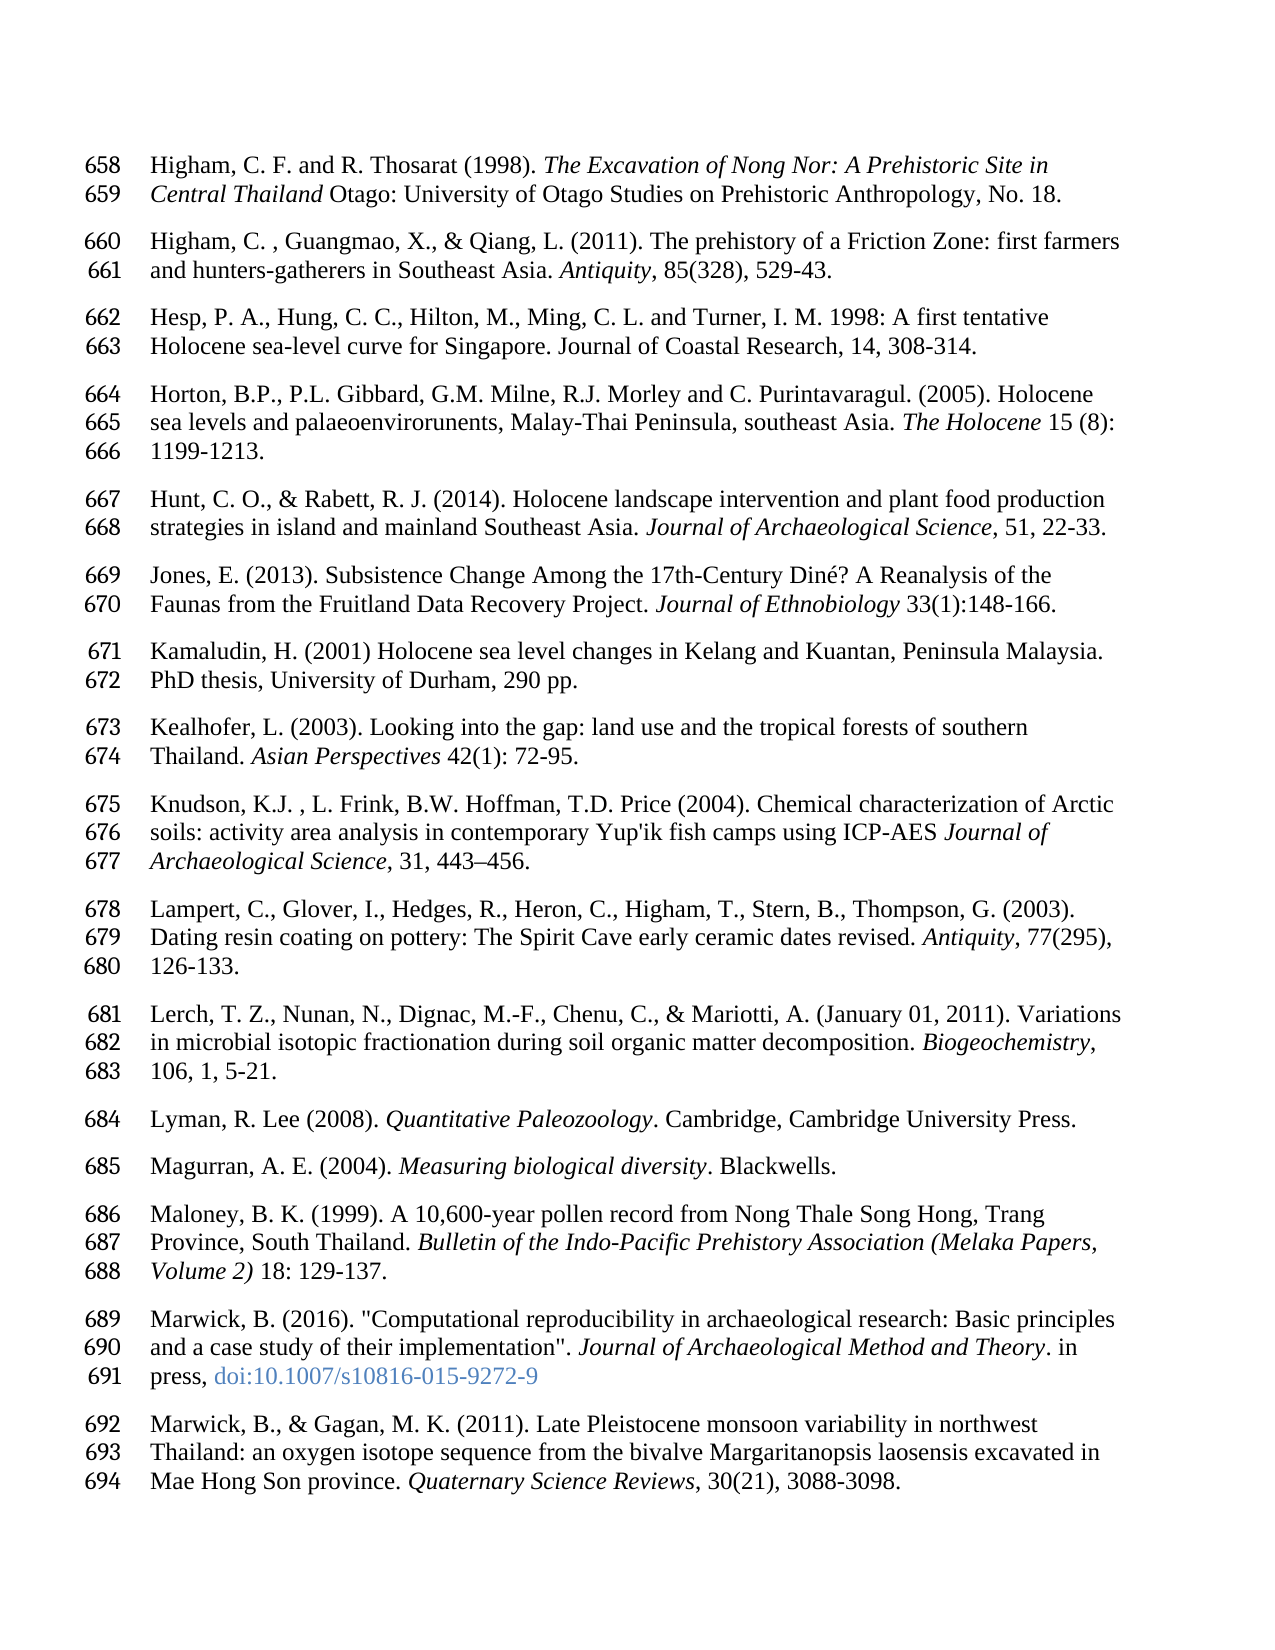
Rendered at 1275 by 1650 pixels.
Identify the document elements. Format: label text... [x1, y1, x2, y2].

text Kamaludin, H. (2001) Holocene sea level changes in Kelang and Kuantan, Peninsula Malaysia. PhD thesis, University of Durham, 290 pp. [150, 636, 1125, 694]
text Kealhofer, L. (2003). Looking into the gap: land use and the tropical forests of southern Thailand. Asian Perspectives 42(1): 72-95. [150, 712, 1125, 770]
text Jones, E. (2013). Subsistence Change Among the 17th-Century Diné? A Reanalysis of the Faunas from the Fruitland Data Recovery Project. Journal of Ethnobiology 33(1):148-166. [150, 560, 1125, 617]
text Higham, C. F. and R. Thosarat (1998). The Excavation of Nong Nor: A Prehistoric Site in Central Thailand Otago: University of Otago Studies on Prehistoric Anthropology, No. 18. [150, 150, 1125, 207]
text Lerch, T. Z., Nunan, N., Dignac, M.-F., Chenu, C., & Mariotti, A. (January 01, 2011). Variations in microbial isotopic fractionation during soil organic matter decomposition. Biogeochemistry, 106, 1, 5-21. [150, 999, 1125, 1085]
text Horton, B.P., P.L. Gibbard, G.M. Milne, R.J. Morley and C. Purintavaragul. (2005). Holocene sea levels and palaeoenvirorunents, Malay-Thai Peninsula, southeast Asia. The Holocene 15 (8): 1199-1213. [150, 379, 1125, 465]
text Hesp, P. A., Hung, C. C., Hilton, M., Ming, C. L. and Turner, I. M. 1998: A first tentative Holocene sea-level curve for Singapore. Journal of Coastal Research, 14, 308-314. [150, 302, 1125, 360]
text Marwick, B., & Gagan, M. K. (2011). Late Pleistocene monsoon variability in northwest Thailand: an oxygen isotope sequence from the bivalve Margaritanopsis laosensis excavated in Mae Hong Son province. Quaternary Science Reviews, 30(21), 3088-3098. [150, 1409, 1125, 1495]
text Magurran, A. E. (2004). Measuring biological diversity. Blackwells. [150, 1151, 1125, 1180]
text Marwick, B. (2016). "Computational reproducibility in archaeological research: Basic principles and a case study of their implementation". Journal of Archaeological Method and Theory. in press, doi:10.1007/s10816-015-9272-9 [150, 1304, 1125, 1390]
text Knudson, K.J. , L. Frink, B.W. Hoffman, T.D. Price (2004). Chemical characterization of Arctic soils: activity area analysis in contemporary Yup'ik fish camps using ICP-AES Journal of Archaeological Science, 31, 443–456. [150, 789, 1125, 875]
text Hunt, C. O., & Rabett, R. J. (2014). Holocene landscape intervention and plant food production strategies in island and mainland Southeast Asia. Journal of Archaeological Science, 51, 22-33. [150, 484, 1125, 541]
text Maloney, B. K. (1999). A 10,600-year pollen record from Nong Thale Song Hong, Trang Province, South Thailand. Bulletin of the Indo-Pacific Prehistory Association (Melaka Papers, Volume 2) 18: 129-137. [150, 1199, 1125, 1285]
text Lampert, C., Glover, I., Hedges, R., Heron, C., Higham, T., Stern, B., Thompson, G. (2003). Dating resin coating on pottery: The Spirit Cave early ceramic dates revised. Antiquity, 77(295), 126-133. [150, 894, 1125, 980]
text Lyman, R. Lee (2008). Quantitative Paleozoology. Cambridge, Cambridge University Press. [150, 1104, 1125, 1132]
text Higham, C. , Guangmao, X., & Qiang, L. (2011). The prehistory of a Friction Zone: first farmers and hunters-gatherers in Southeast Asia. Antiquity, 85(328), 529-43. [150, 226, 1125, 284]
